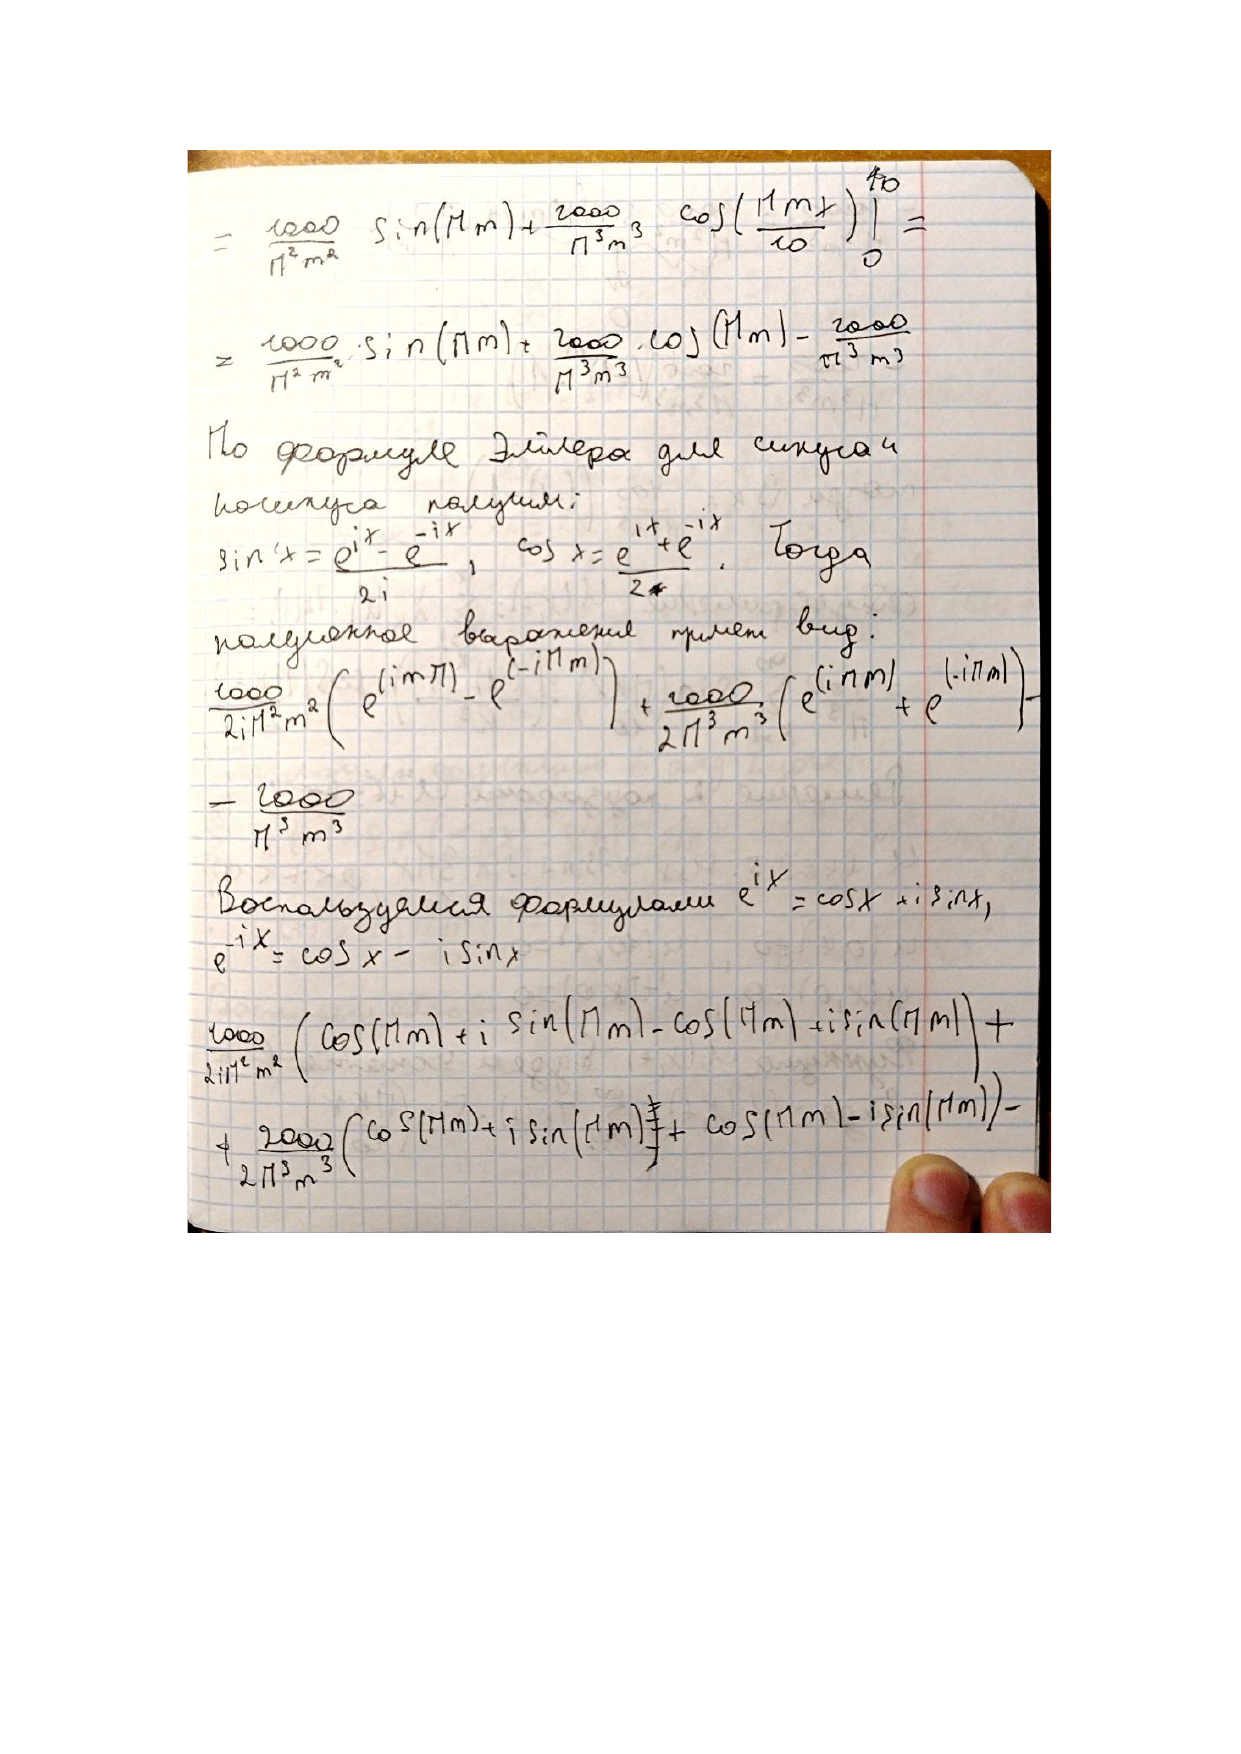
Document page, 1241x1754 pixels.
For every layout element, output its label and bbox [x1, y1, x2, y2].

picture [187, 150, 1052, 1233]
